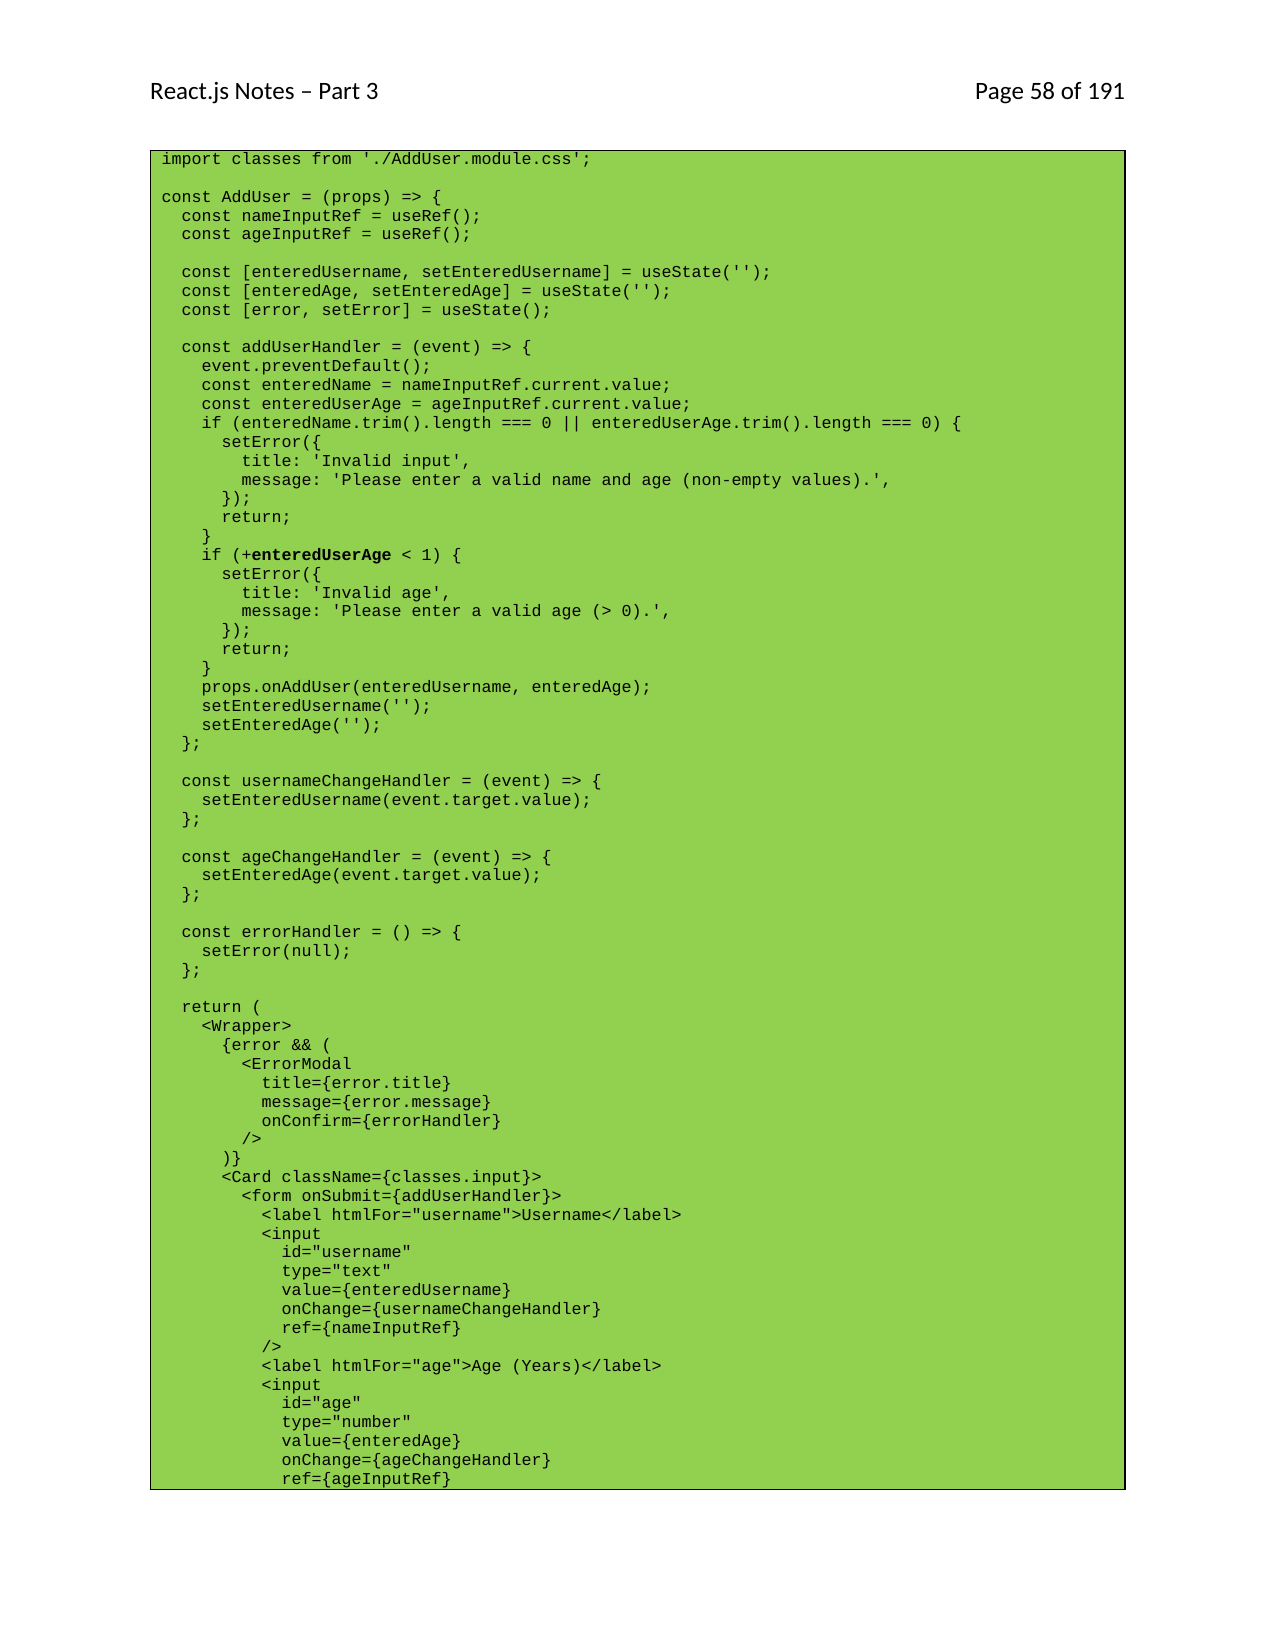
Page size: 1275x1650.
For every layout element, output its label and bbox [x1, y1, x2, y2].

table_cell [151, 151, 1124, 1489]
